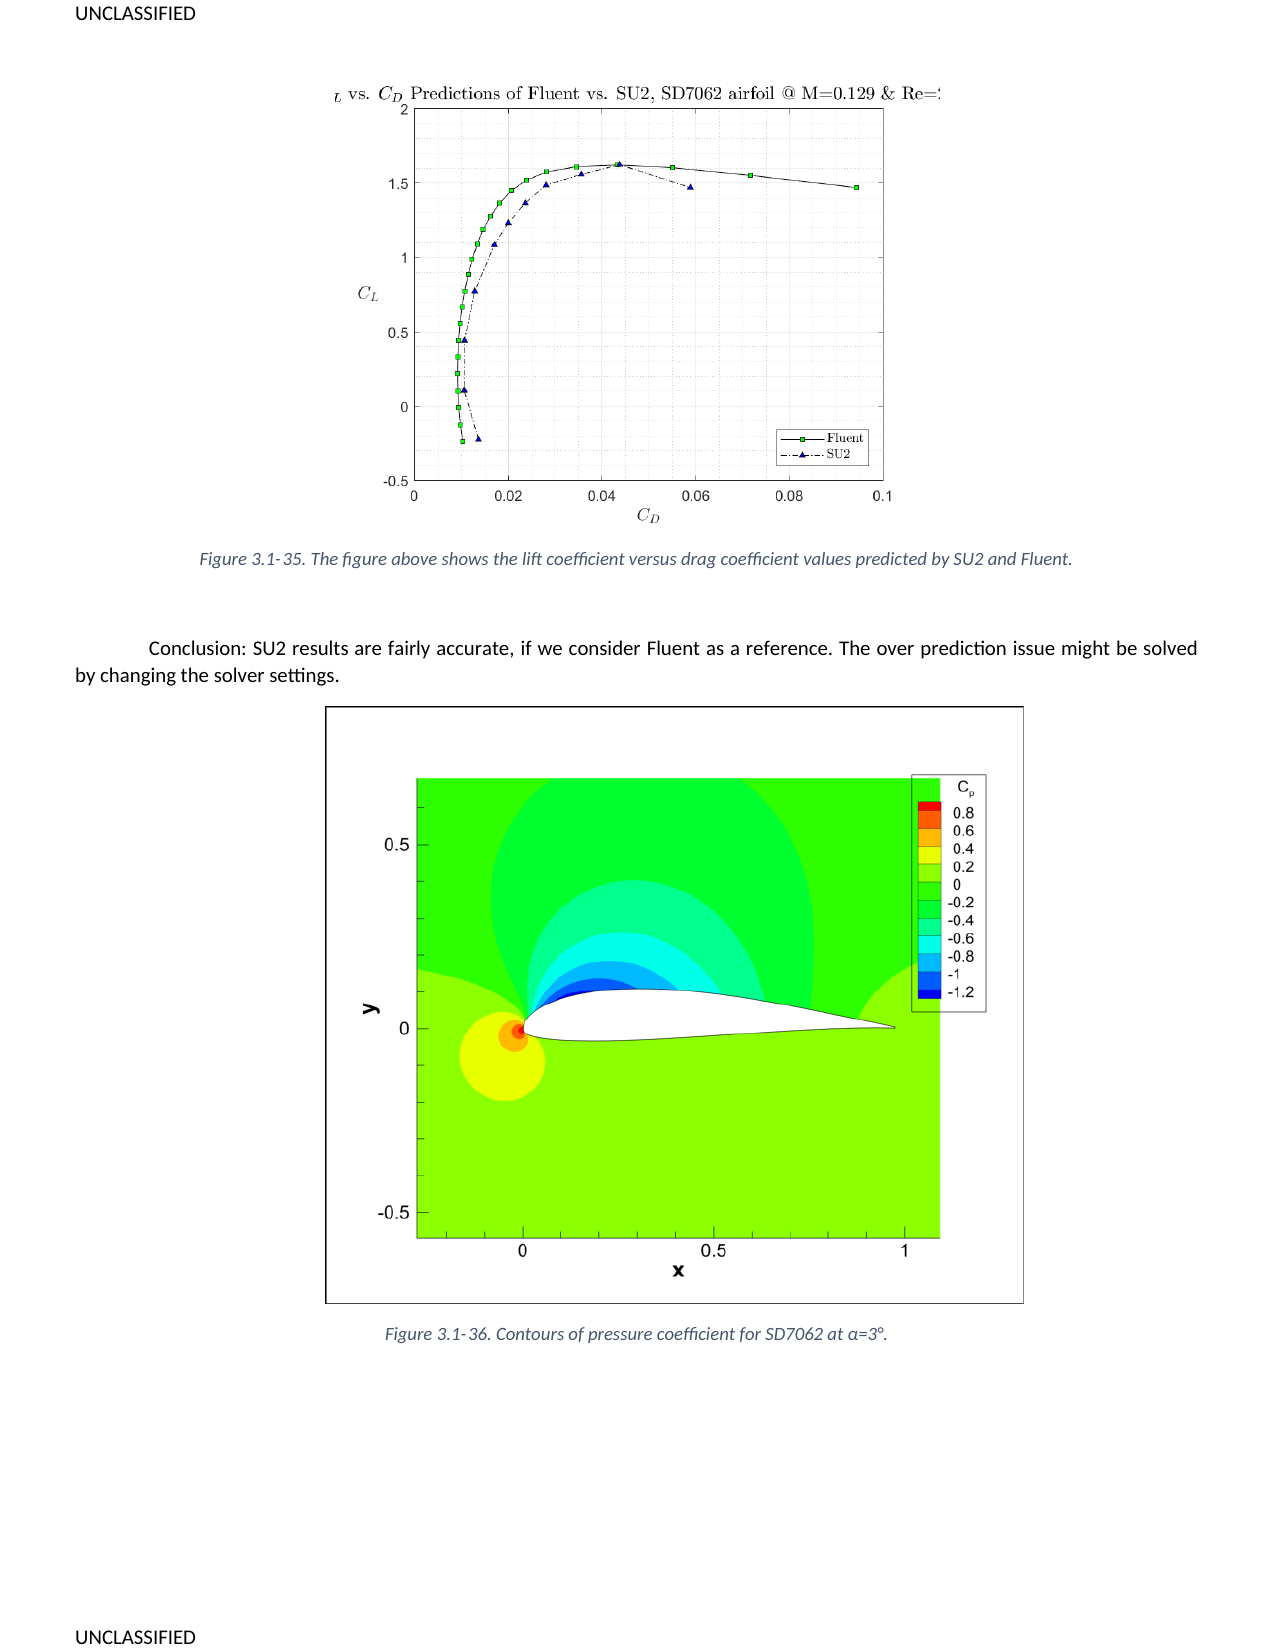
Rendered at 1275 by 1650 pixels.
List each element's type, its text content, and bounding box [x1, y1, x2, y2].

picture [325, 706, 1024, 1304]
text Figure 3.1-35. The figure above shows the lift coefficient versus drag coefficient values predicted by SU2 and Fluent. [75, 547, 1200, 570]
text Conclusion: SU2 results are fairly accurate, if we consider Fluent as a reference. The over prediction issue might be solved by changing the solver settings. [75, 635, 1200, 688]
picture [335, 75, 940, 529]
text Figure 3.1-36. Contours of pressure coefficient for SD7062 at α=3°. [75, 1322, 1200, 1345]
